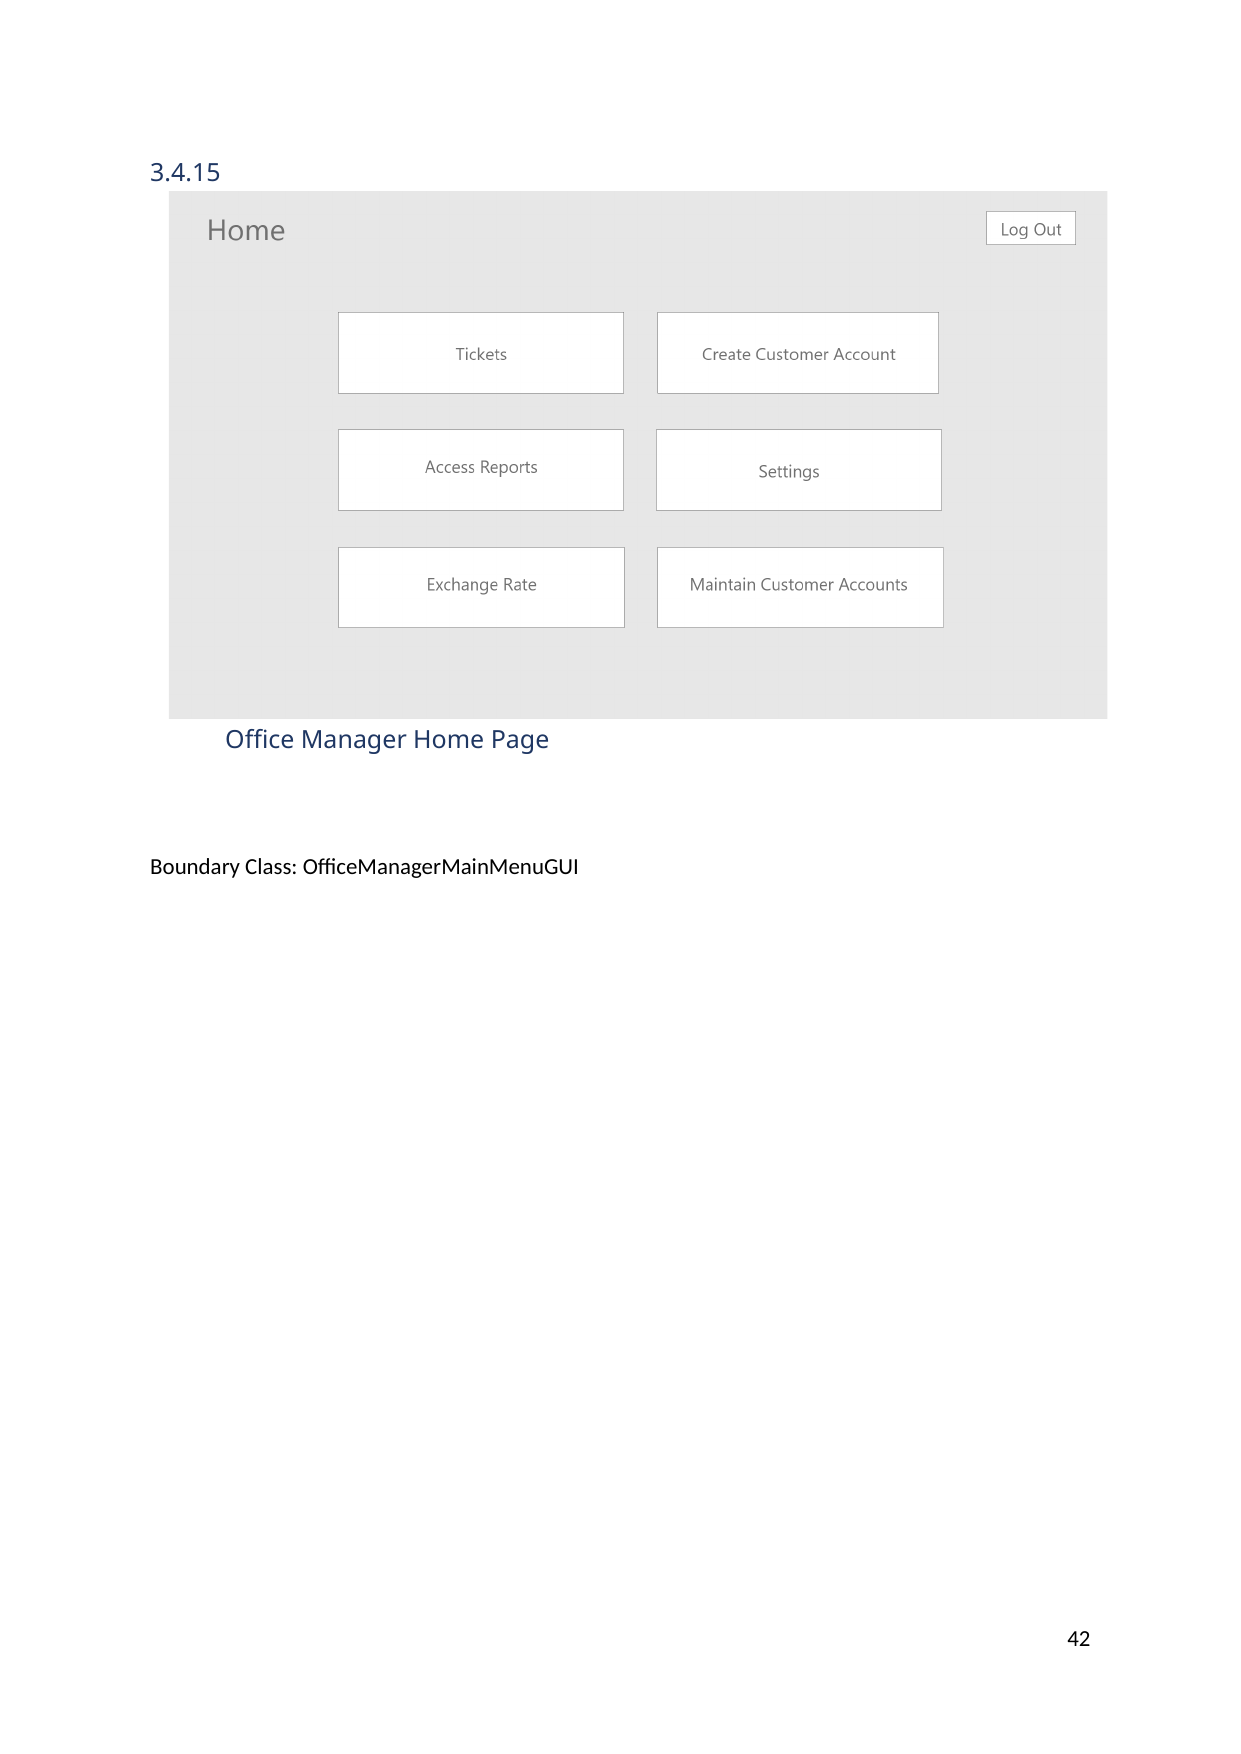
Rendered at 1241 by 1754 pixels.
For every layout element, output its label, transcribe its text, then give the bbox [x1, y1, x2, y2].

text Boundary Class: OfficeManagerMainMenuGUI [150, 852, 1090, 880]
subtitle Office Manager Home Page [150, 154, 1090, 755]
